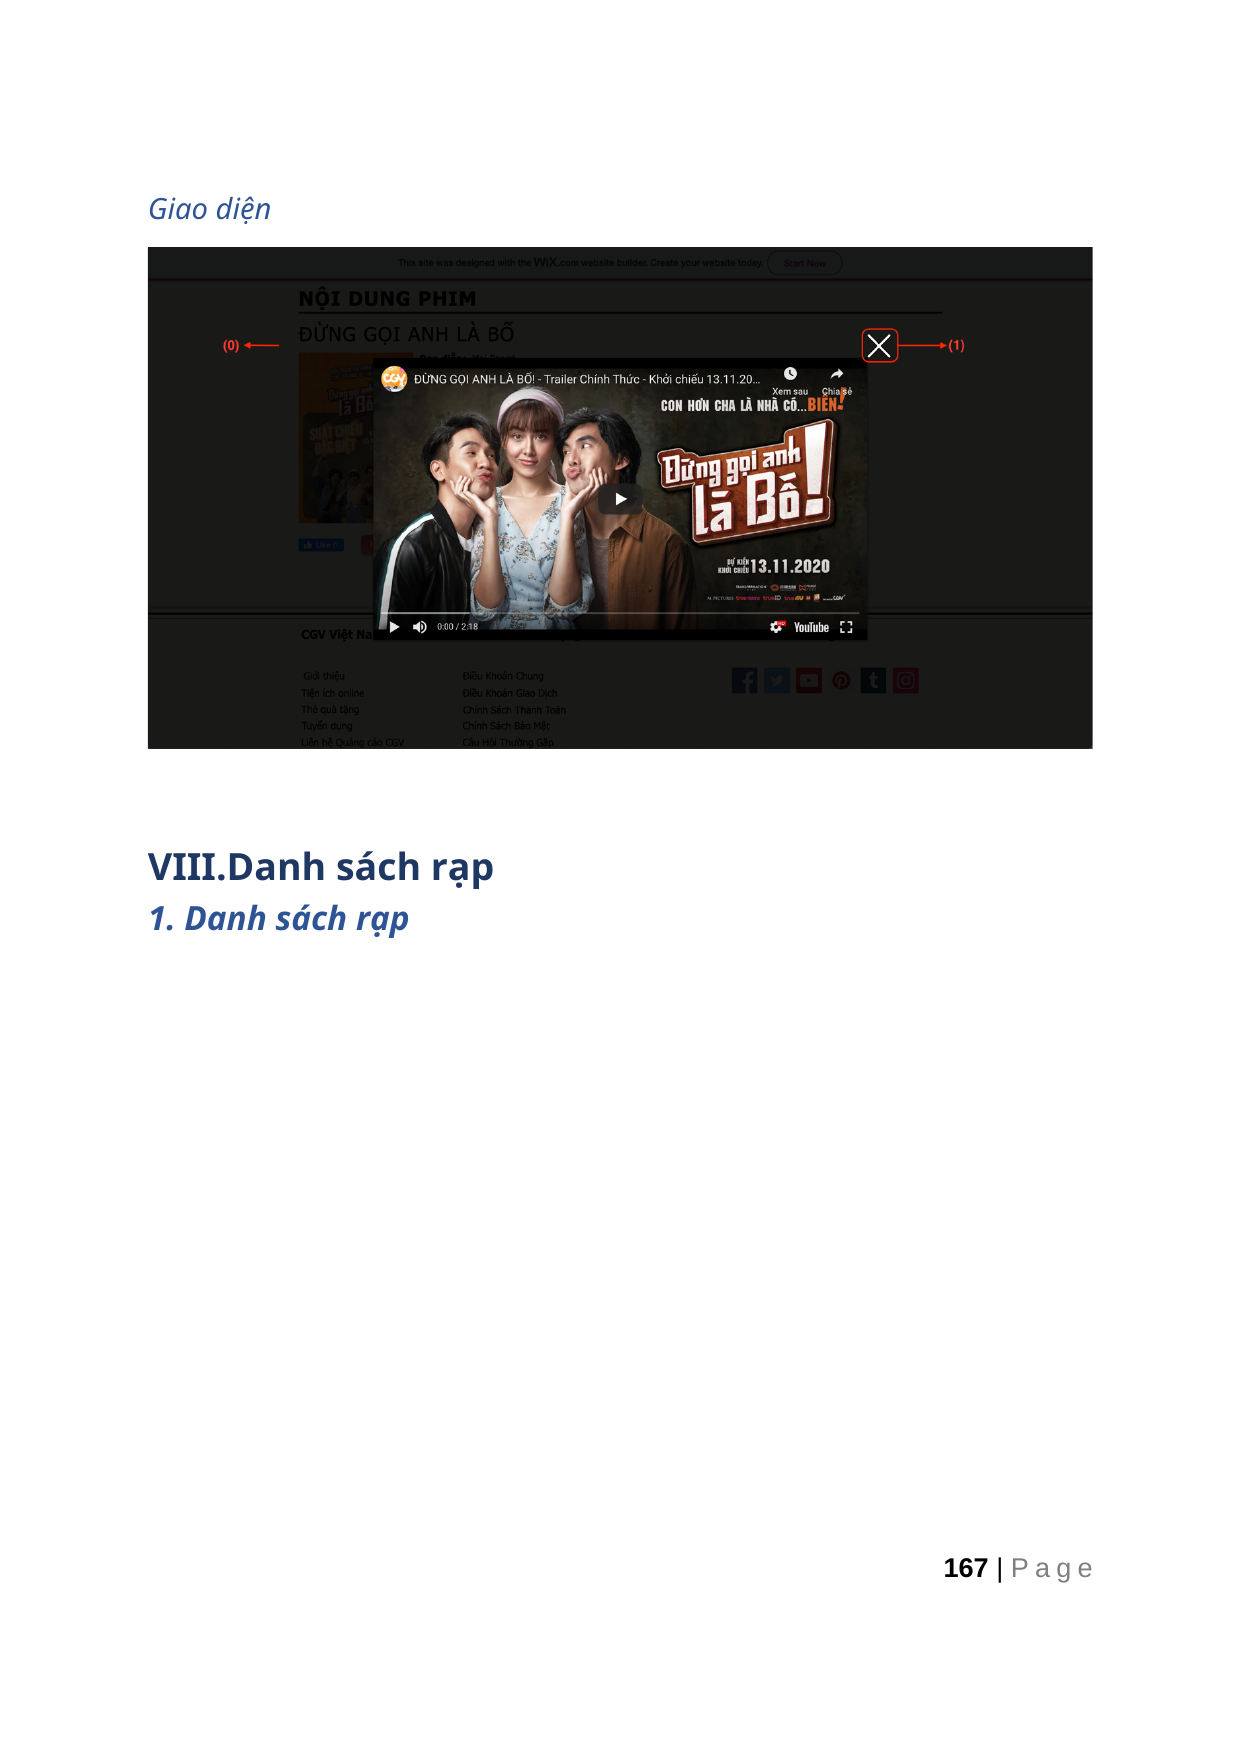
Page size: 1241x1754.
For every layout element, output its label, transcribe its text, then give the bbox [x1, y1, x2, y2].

picture [147, 247, 1093, 749]
subtitle 1. Danh sách rạp [148, 895, 1092, 940]
subtitle Giao diện [148, 188, 1092, 228]
subtitle VIII.Danh sách rạp [148, 840, 1092, 891]
